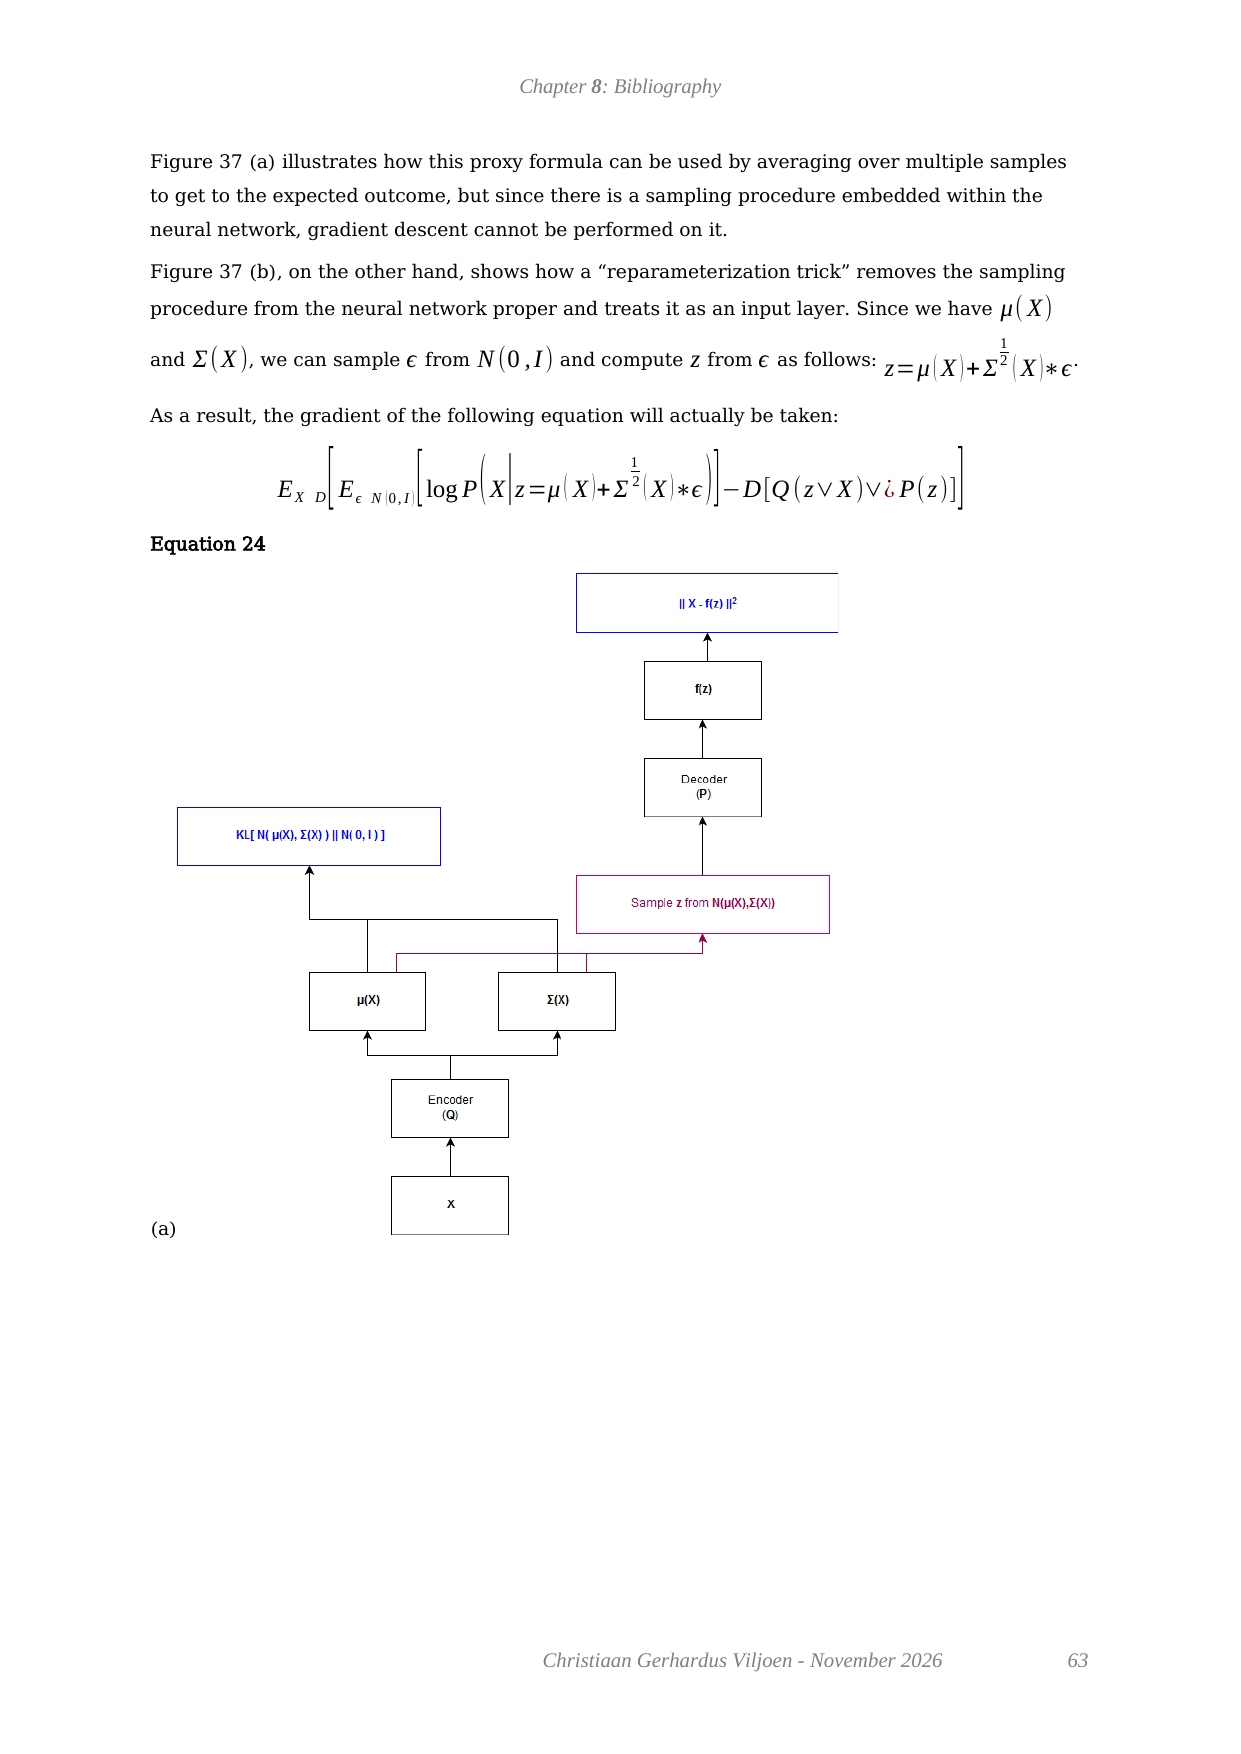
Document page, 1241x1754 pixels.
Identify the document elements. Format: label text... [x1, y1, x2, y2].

text As a result, the gradient of the following equation will actually be taken: [150, 404, 1090, 426]
picture [177, 573, 839, 1235]
text Equation 24 [150, 532, 1090, 554]
text Figure 34 (a) illustrates how this proxy formula can be used by averaging over multiple samples to get to the expected outcome, but since there is a sampling procedure embedded within the neural network, gradient descent cannot be performed on it. [150, 150, 1090, 240]
text Figure 34 (b), on the other hand, shows how a “reparameterization trick” removes the sampling procedure from the neural network proper and treats it as an input layer. Since we have and , we can sample from and compute from as follows: . [150, 259, 1090, 384]
